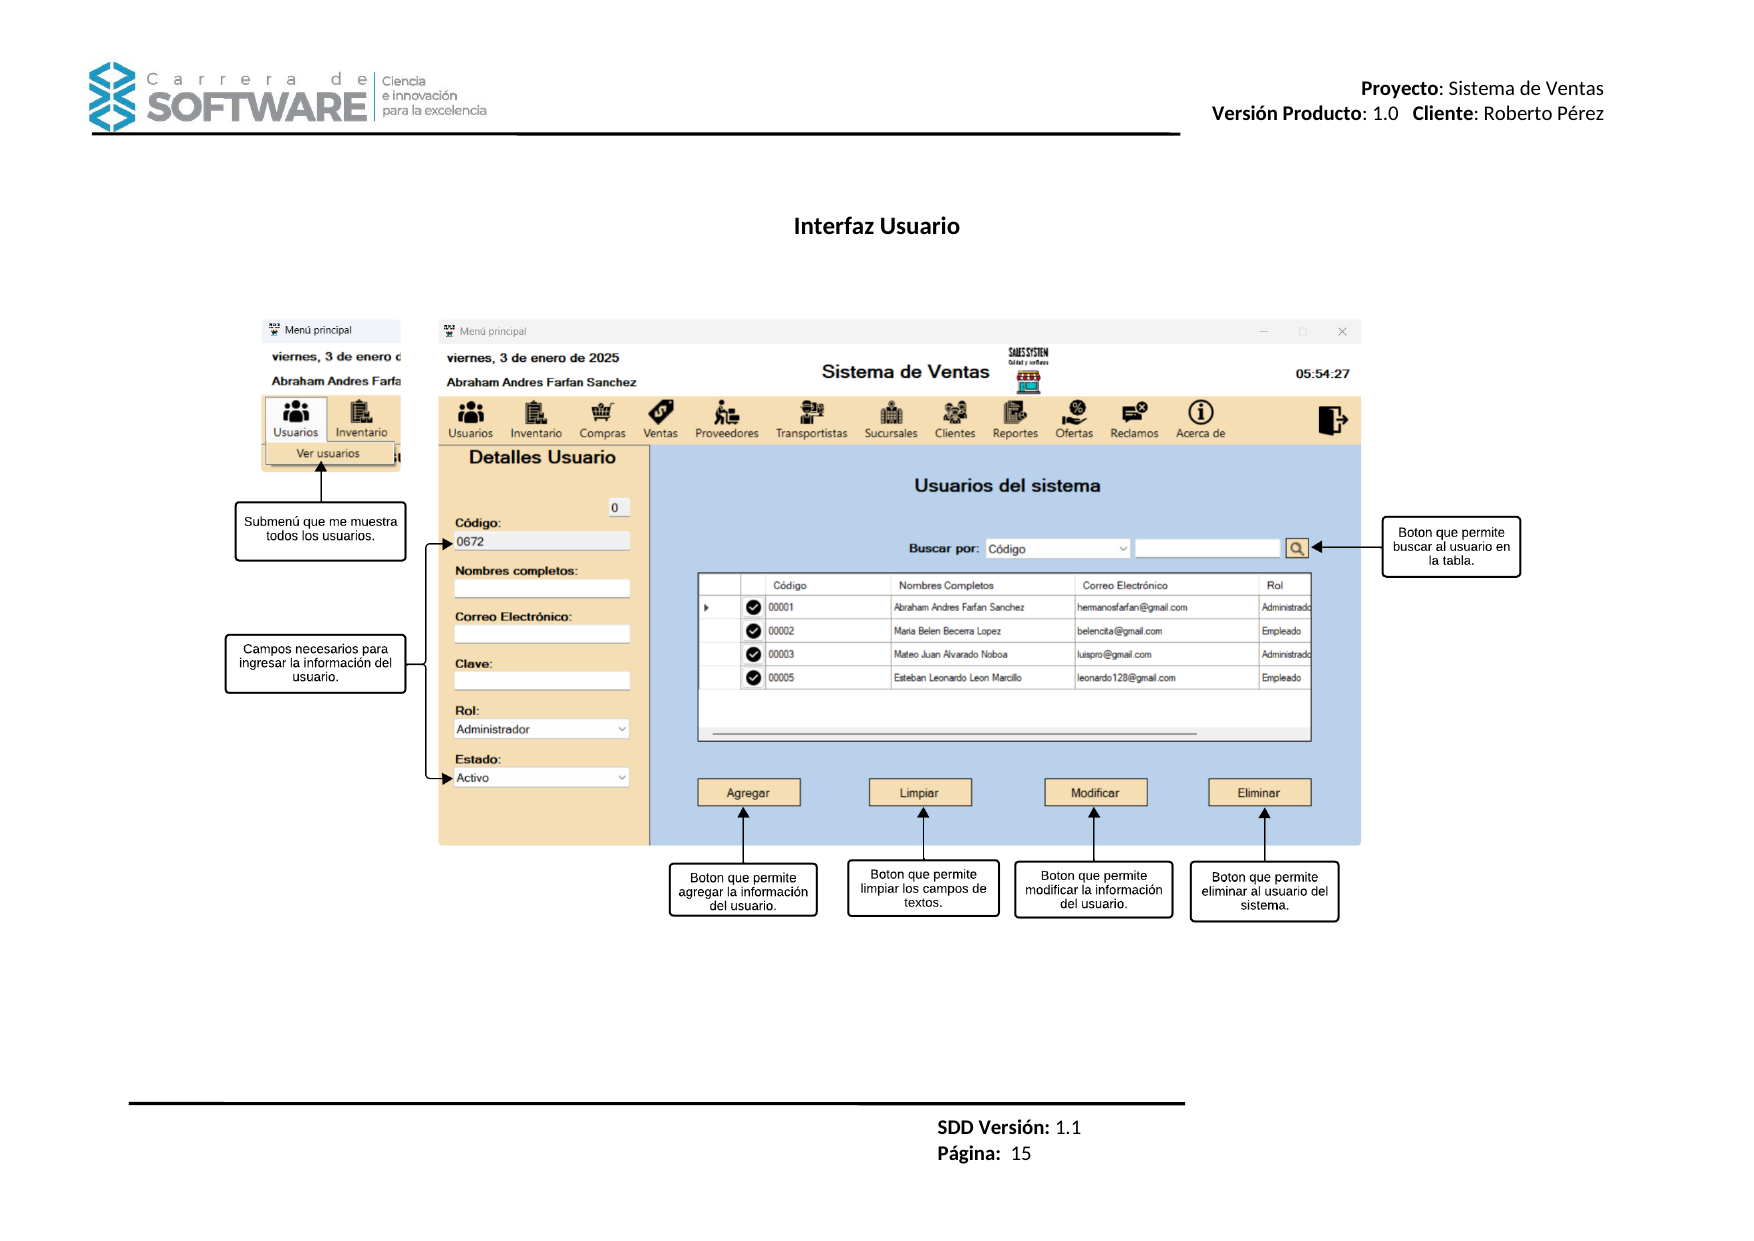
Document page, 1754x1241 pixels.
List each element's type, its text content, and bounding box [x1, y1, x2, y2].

picture [213, 299, 1541, 944]
subtitle Interfaz Usuario [150, 210, 1604, 241]
picture [78, 46, 493, 154]
